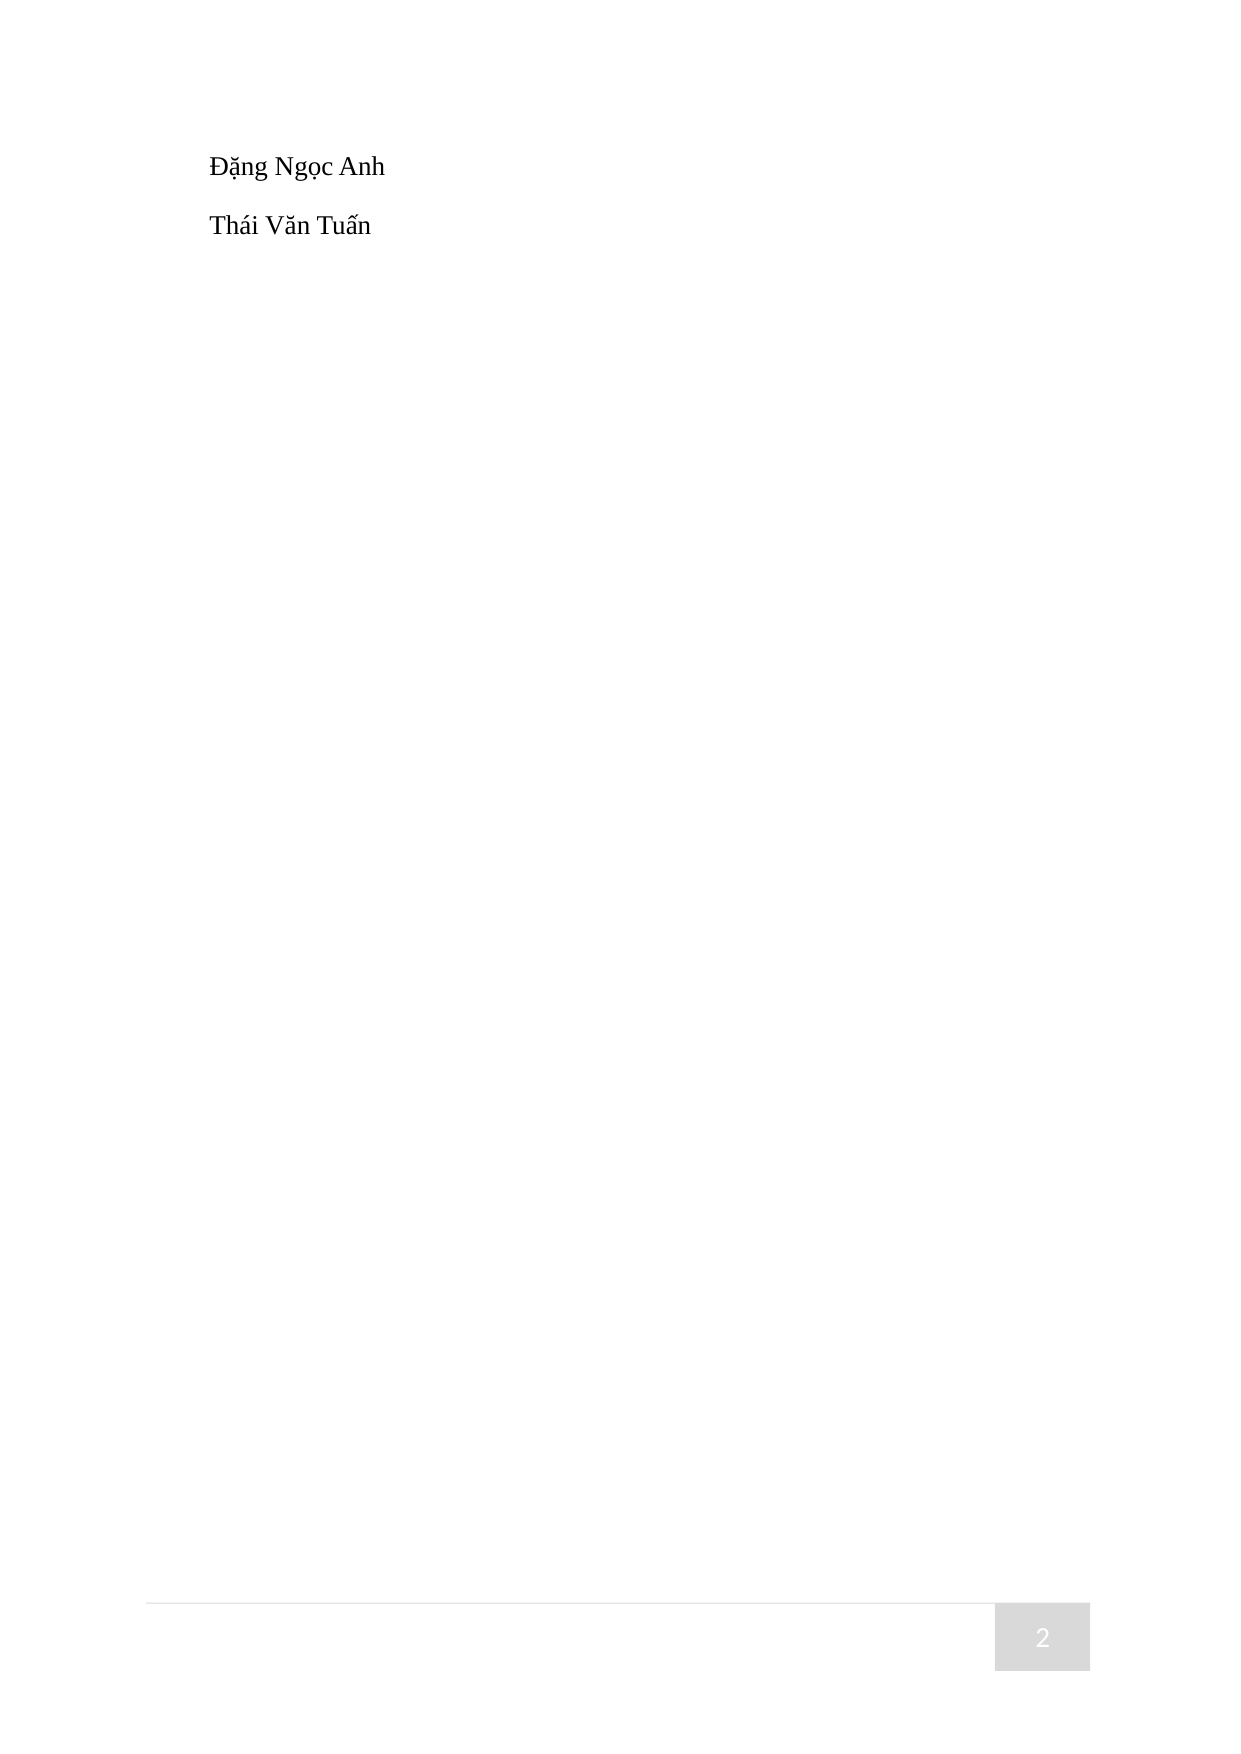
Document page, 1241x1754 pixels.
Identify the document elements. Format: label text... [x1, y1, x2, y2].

text Thái Văn Tuấn [150, 209, 1090, 240]
text Đặng Ngọc Anh [150, 150, 1090, 181]
